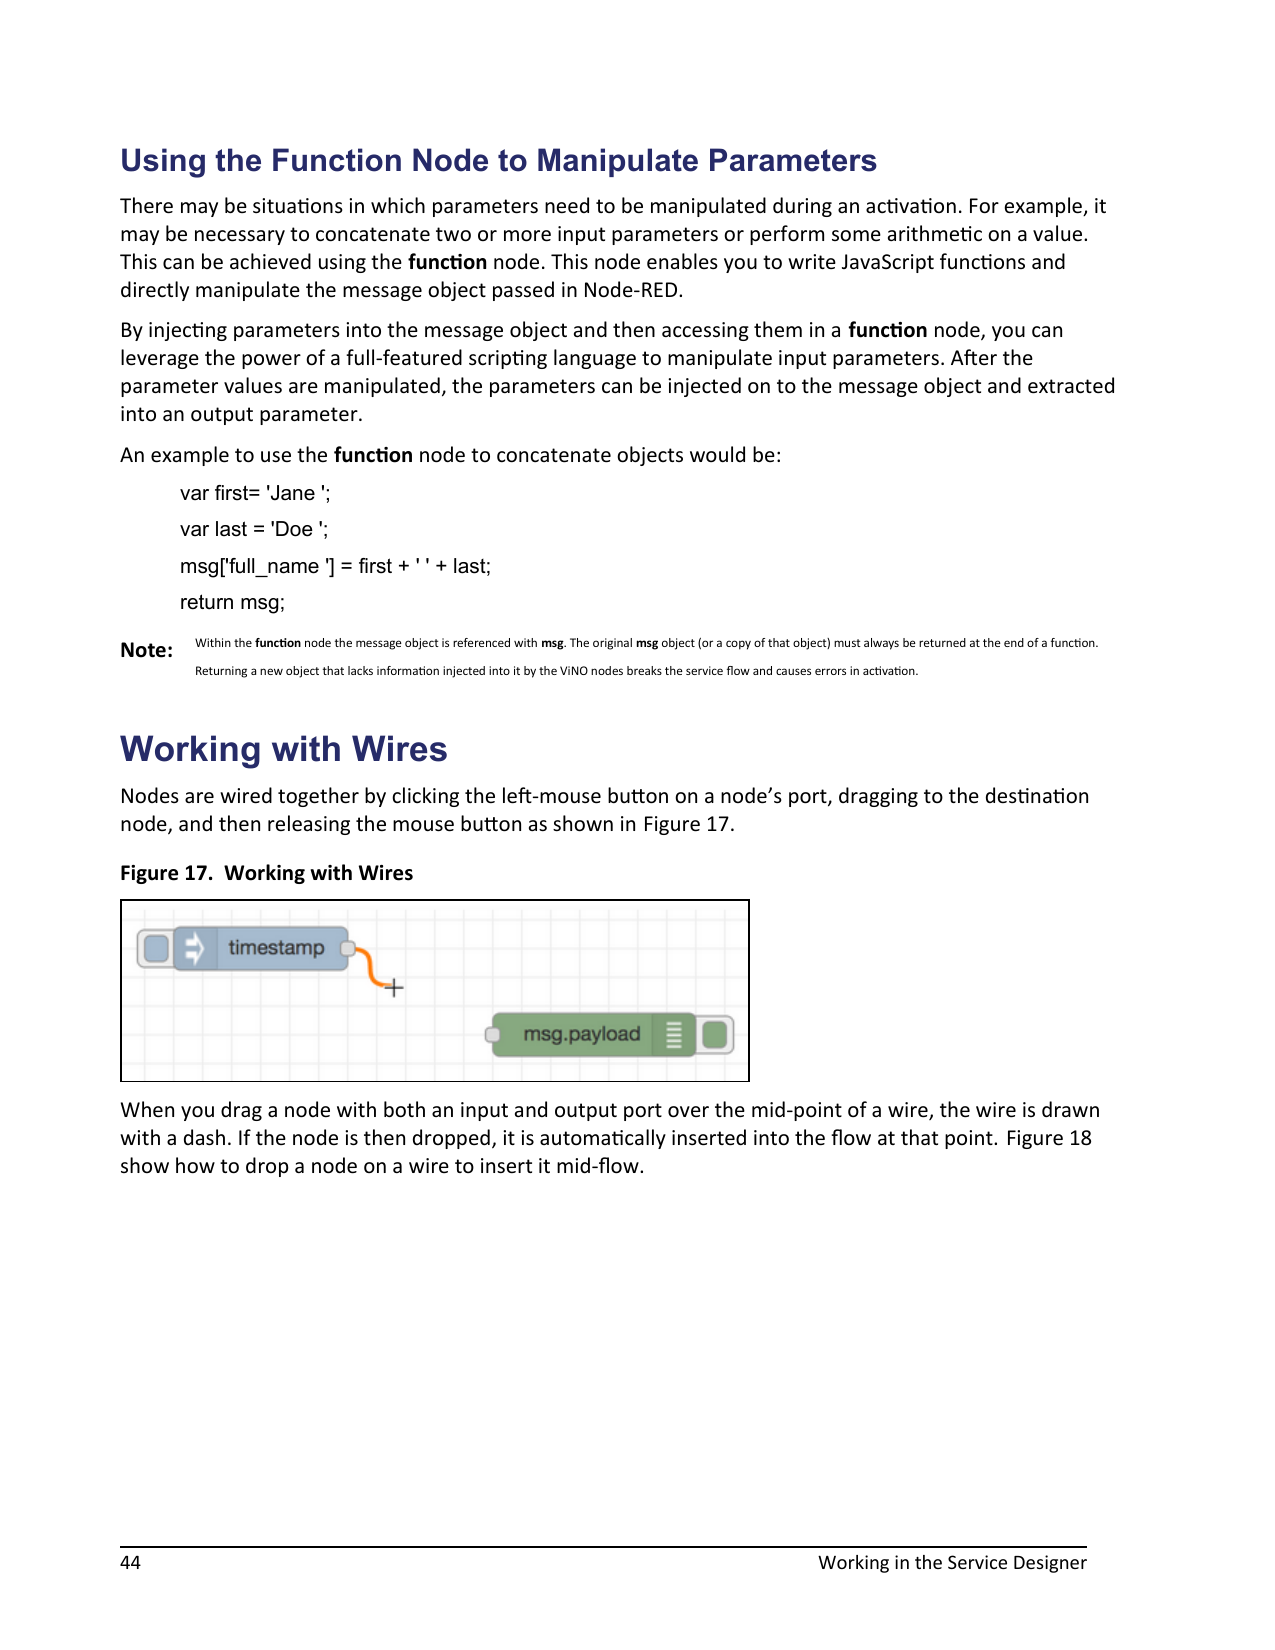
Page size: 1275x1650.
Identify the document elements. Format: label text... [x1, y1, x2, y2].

text Within the function node the message object is referenced with msg. The original msg object (or a copy of that object) must always be returned at the end of a function. Returning a new object that lacks information injected into it by the ViNO nodes breaks the service flow and causes errors in activation. [120, 635, 1125, 691]
subtitle Using the Function Node to Manipulate Parameters [120, 142, 1125, 178]
text return msg; [180, 590, 1125, 614]
picture [122, 901, 748, 1081]
text When you drag a node with both an input and output port over the mid-point of a wire, the wire is drawn with a dash. If the node is then dropped, it is automatically inserted into the flow at that point. Figure 18 show how to drop a node on a wire to insert it mid-flow. [120, 1095, 1125, 1179]
text msg['full_name '] = first + ' ' + last; [180, 553, 1125, 577]
text Nodes are wired together by clicking the left-mouse button on a node’s port, dragging to the destination node, and then releasing the mouse button as shown in Figure 17. [120, 782, 1125, 838]
text var first= 'Jane '; [180, 481, 1125, 504]
text var last = 'Doe '; [180, 517, 1125, 541]
text Figure 17. Working with Wires [120, 858, 1125, 886]
subtitle Working with Wires [120, 728, 1125, 769]
text An example to use the function node to concatenate objects would be: [120, 440, 1125, 468]
text There may be situations in which parameters need to be manipulated during an activation. For example, it may be necessary to concatenate two or more input parameters or perform some arithmetic on a value. This can be achieved using the function node. This node enables you to write JavaScript functions and directly manipulate the message object passed in Node-RED. [120, 191, 1125, 303]
text By injecting parameters into the message object and then accessing them in a function node, you can leverage the power of a full-featured scripting language to manipulate input parameters. After the parameter values are manipulated, the parameters can be injected on to the message object and extracted into an output parameter. [120, 316, 1125, 428]
